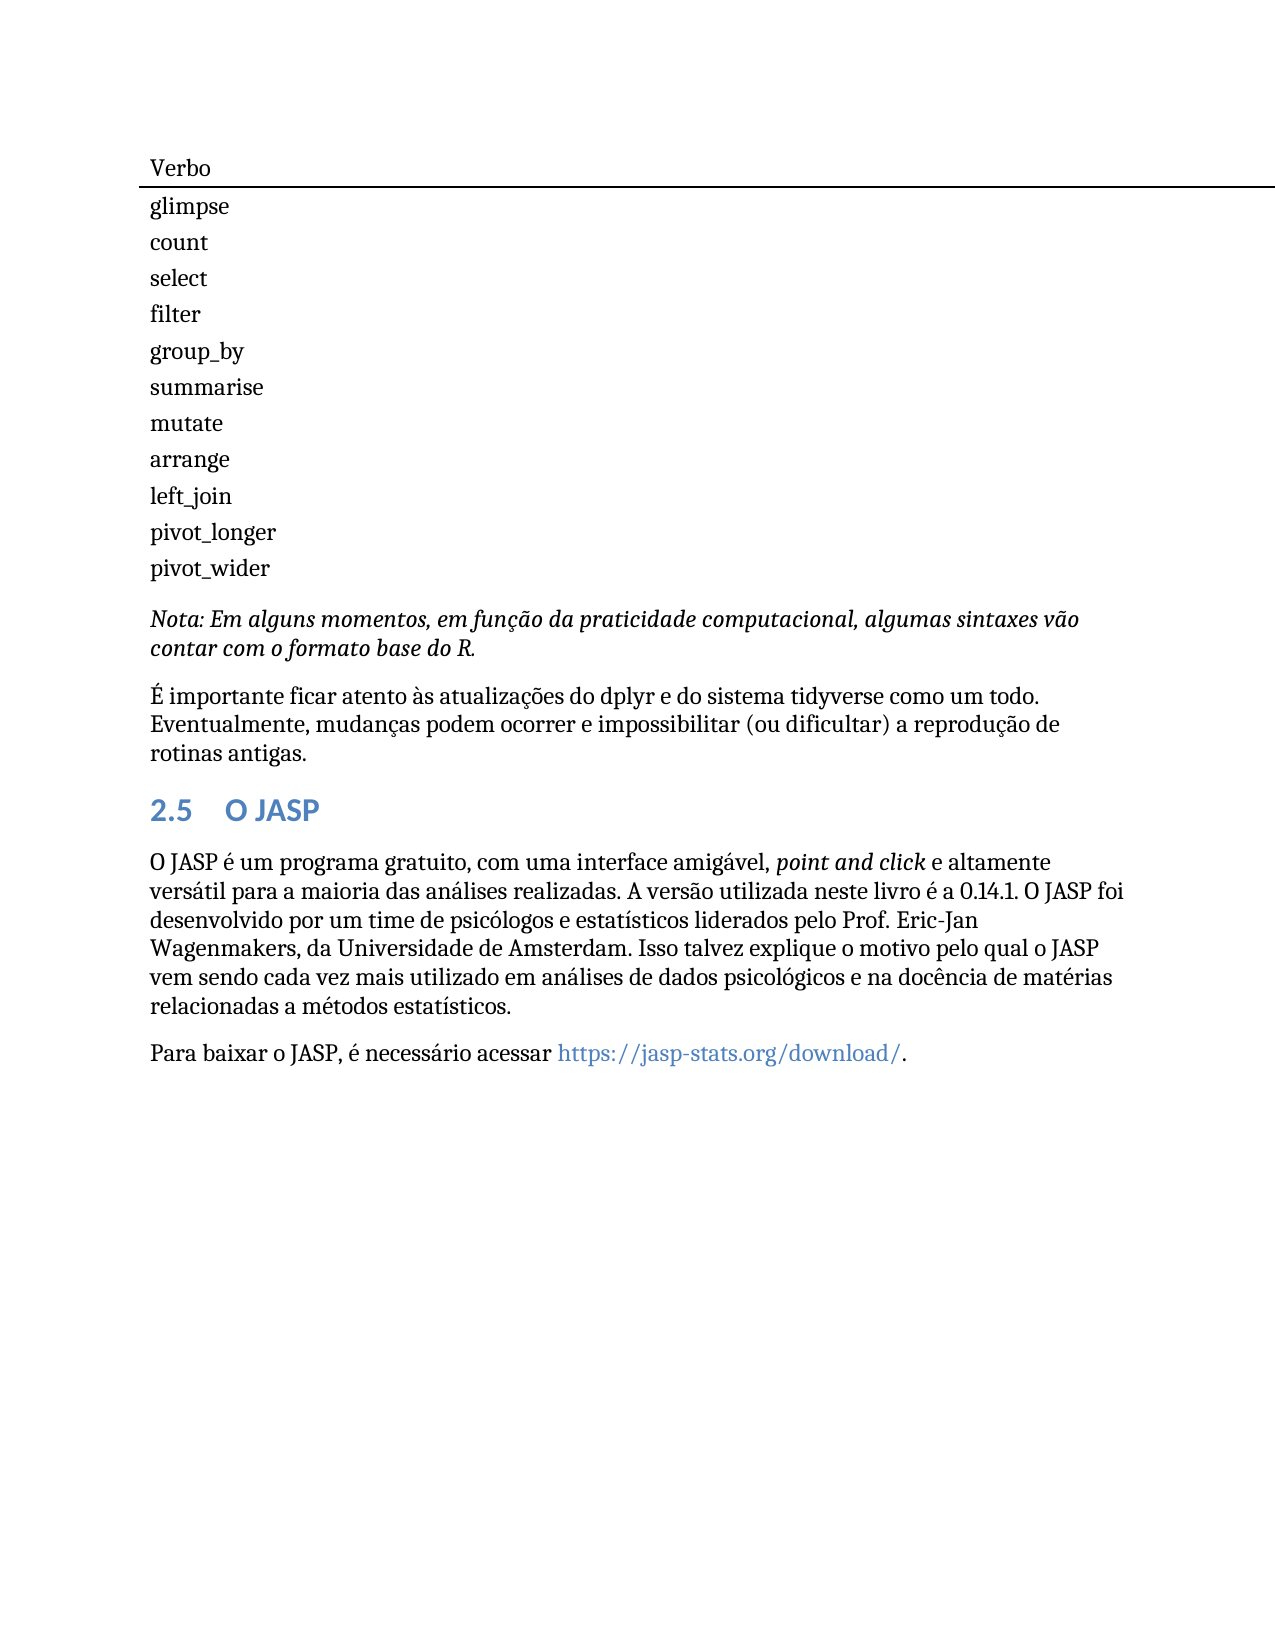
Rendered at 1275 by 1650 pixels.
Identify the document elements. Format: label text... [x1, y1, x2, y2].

table_cell summarise [139, 369, 1275, 405]
table_cell arrange [139, 442, 1275, 478]
table_cell pivot_wider [139, 550, 1275, 587]
text Nota: Em alguns momentos, em função da praticidade computacional, algumas sintaxes vão contar com o formato base do R. [150, 605, 1125, 663]
table_cell count [139, 224, 1275, 260]
table_cell group_by [139, 333, 1275, 369]
table_cell pivot_longer [139, 514, 1275, 550]
table_cell mutate [139, 405, 1275, 442]
table_cell left_join [139, 478, 1275, 514]
table_cell select [139, 260, 1275, 297]
table_cell filter [139, 297, 1275, 333]
text Para baixar o JASP, é necessário acessar https://jasp-stats.org/download/. [150, 1039, 1125, 1068]
text O JASP é um programa gratuito, com uma interface amigável, point and click e altamente versátil para a maioria das análises realizadas. A versão utilizada neste livro é a 0.14.1. O JASP foi desenvolvido por um time de psicólogos e estatísticos liderados pelo Prof. Eric-Jan Wagenmakers, da Universidade de Amsterdam. Isso talvez explique o motivo pelo qual o JASP vem sendo cada vez mais utilizado em análises de dados psicológicos e na docência de matérias relacionadas a métodos estatísticos. [150, 848, 1125, 1021]
subtitle 2.5 O JASP [150, 789, 1125, 829]
text É importante ficar atento às atualizações do dplyr e do sistema tidyverse como um todo. Eventualmente, mudanças podem ocorrer e impossibilitar (ou dificultar) a reprodução de rotinas antigas. [150, 682, 1125, 768]
table_header Verbo [139, 150, 1275, 186]
table_cell glimpse [139, 188, 1275, 224]
